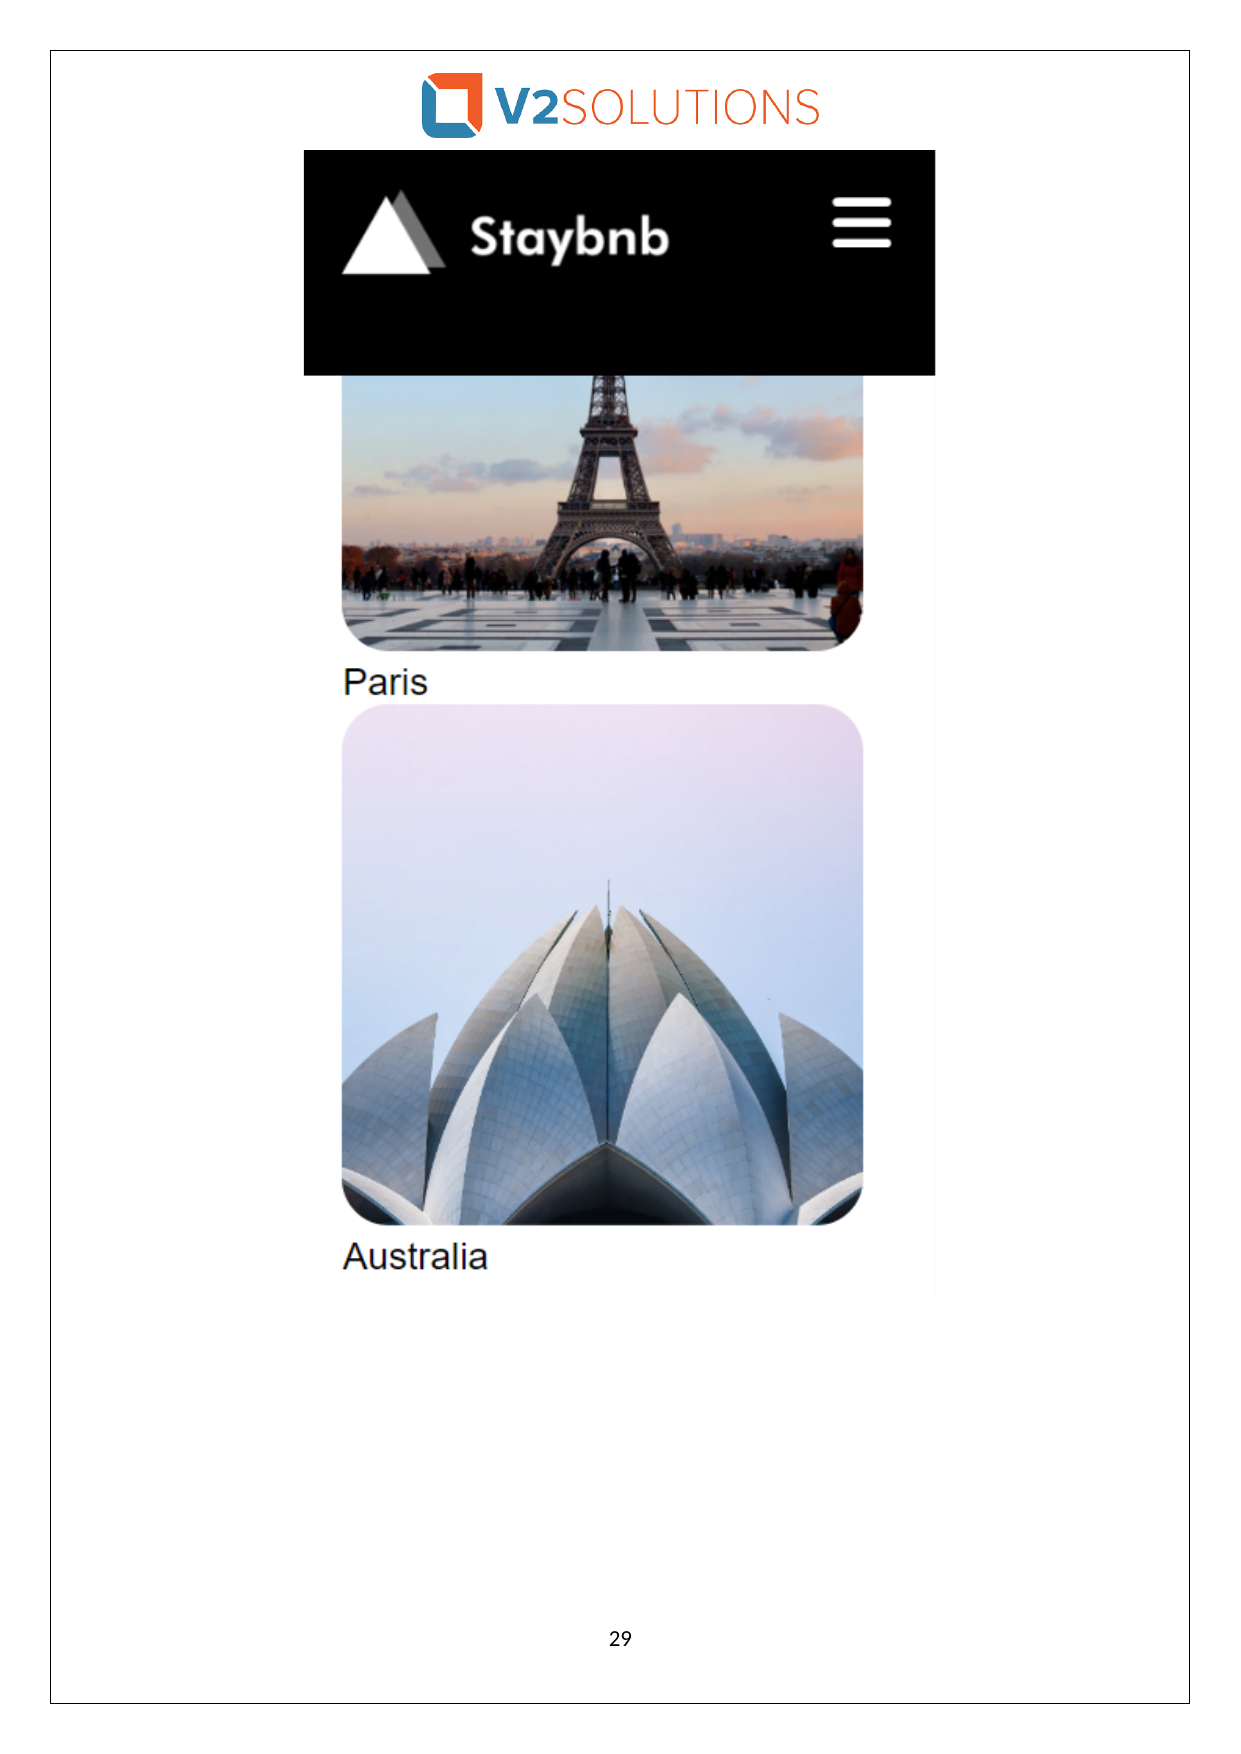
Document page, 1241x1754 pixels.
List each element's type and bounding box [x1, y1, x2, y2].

picture [303, 150, 937, 1293]
picture [420, 73, 820, 138]
